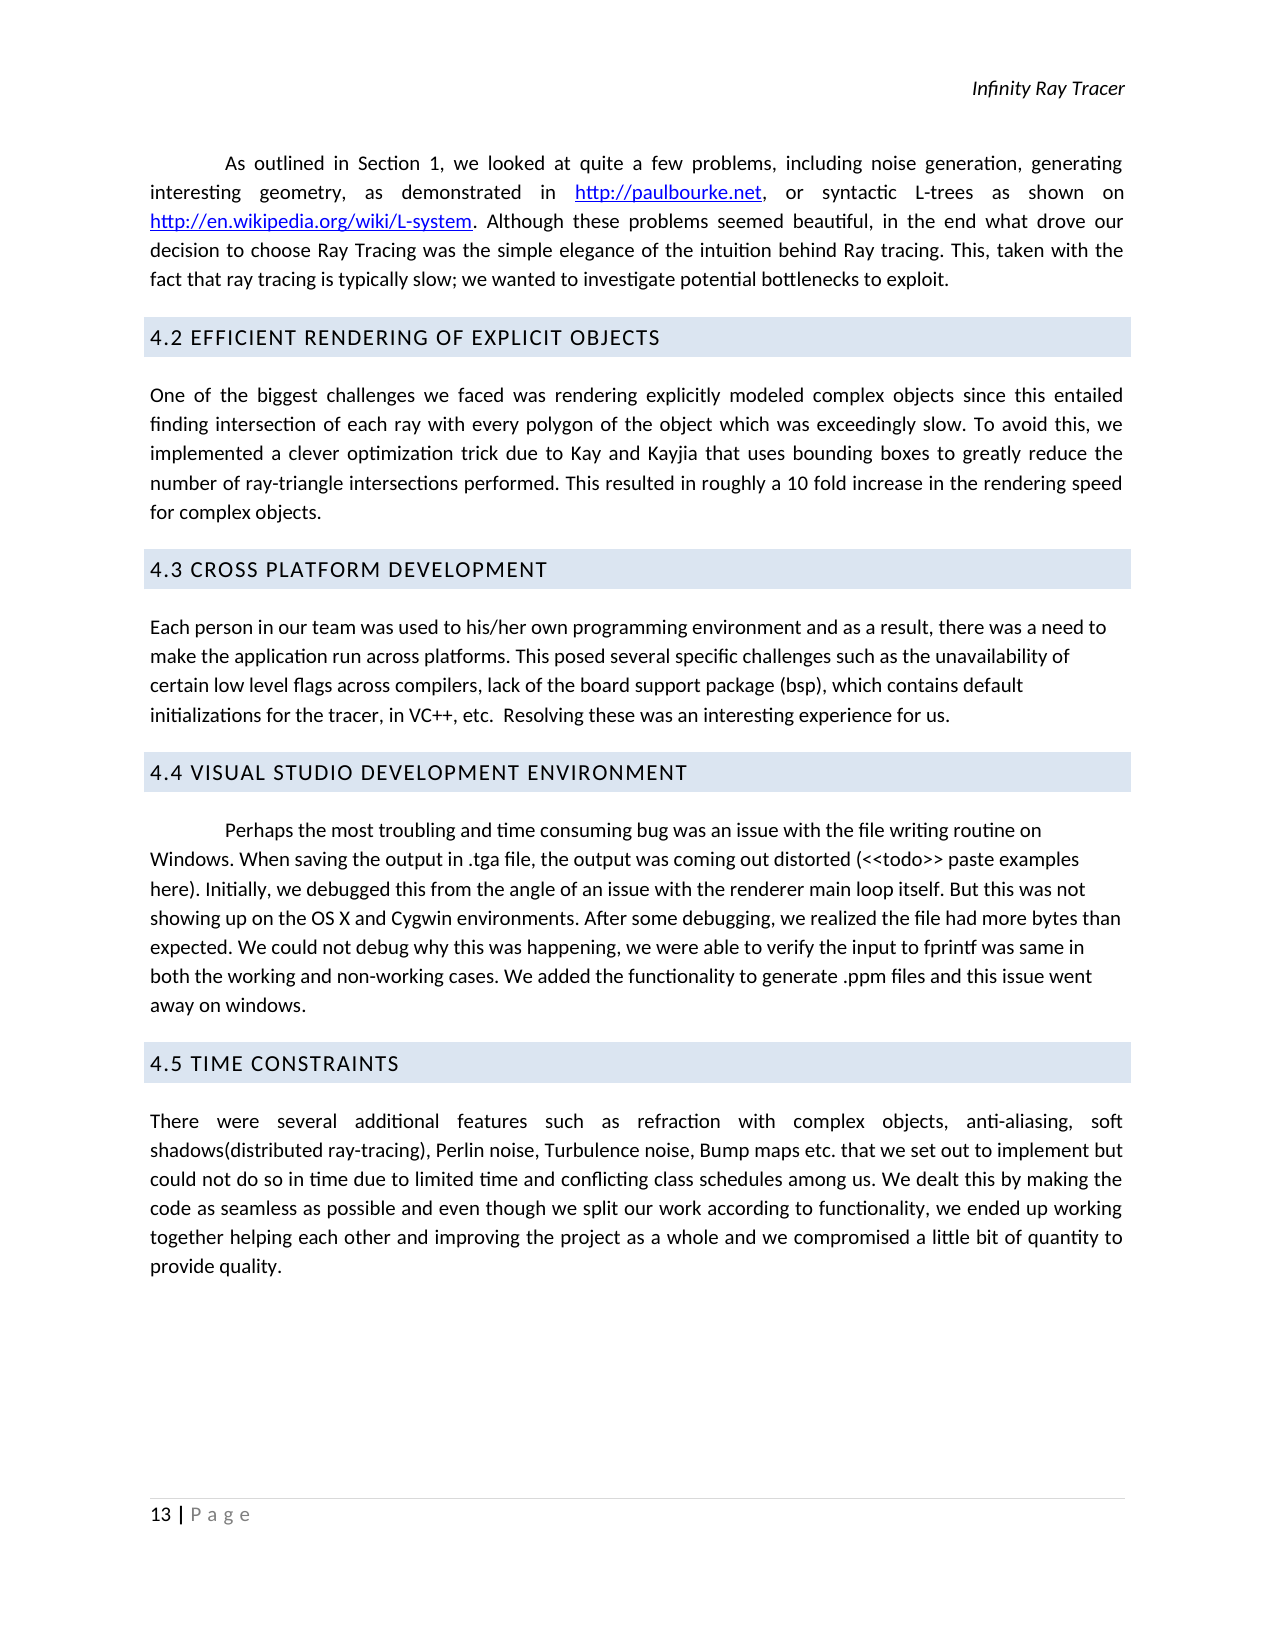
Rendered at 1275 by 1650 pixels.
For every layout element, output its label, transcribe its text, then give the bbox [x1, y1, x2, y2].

text As outlined in Section 1, we looked at quite a few problems, including noise generation, generating interesting geometry, as demonstrated in http://paulbourke.net, or syntactic L-trees as shown on http://en.wikipedia.org/wiki/L-system. Although these problems seemed beautiful, in the end what drove our decision to choose Ray Tracing was the simple elegance of the intuition behind Ray tracing. This, taken with the fact that ray tracing is typically slow; we wanted to investigate potential bottlenecks to exploit. [150, 150, 1125, 292]
subtitle 4.5 Time constraints [150, 1049, 1125, 1077]
subtitle 4.2 EFFICIENT RENDERING OF EXPLICIT OBJECTS [150, 323, 1125, 351]
text Perhaps the most troubling and time consuming bug was an issue with the file writing routine on Windows. When saving the output in .tga file, the output was coming out distorted (<<todo>> paste examples here). Initially, we debugged this from the angle of an issue with the renderer main loop itself. But this was not showing up on the OS X and Cygwin environments. After some debugging, we realized the file had more bytes than expected. We could not debug why this was happening, we were able to verify the input to fprintf was same in both the working and non-working cases. We added the functionality to generate .ppm files and this issue went away on windows. [150, 817, 1125, 1018]
subtitle 4.4 Visual Studio Development Environment [150, 758, 1125, 786]
text There were several additional features such as refraction with complex objects, anti-aliasing, soft shadows(distributed ray-tracing), Perlin noise, Turbulence noise, Bump maps etc. that we set out to implement but could not do so in time due to limited time and conflicting class schedules among us. We dealt this by making the code as seamless as possible and even though we split our work according to functionality, we ended up working together helping each other and improving the project as a whole and we compromised a little bit of quantity to provide quality. [150, 1108, 1125, 1279]
text One of the biggest challenges we faced was rendering explicitly modeled complex objects since this entailed finding intersection of each ray with every polygon of the object which was exceedingly slow. To avoid this, we implemented a clever optimization trick due to Kay and Kayjia that uses bounding boxes to greatly reduce the number of ray-triangle intersections performed. This resulted in roughly a 10 fold increase in the rendering speed for complex objects. [150, 382, 1125, 524]
text Each person in our team was used to his/her own programming environment and as a result, there was a need to make the application run across platforms. This posed several specific challenges such as the unavailability of certain low level flags across compilers, lack of the board support package (bsp), which contains default initializations for the tracer, in VC++, etc. Resolving these was an interesting experience for us. [150, 614, 1125, 727]
subtitle 4.3 CROSS PLATFORM Development [150, 555, 1125, 583]
